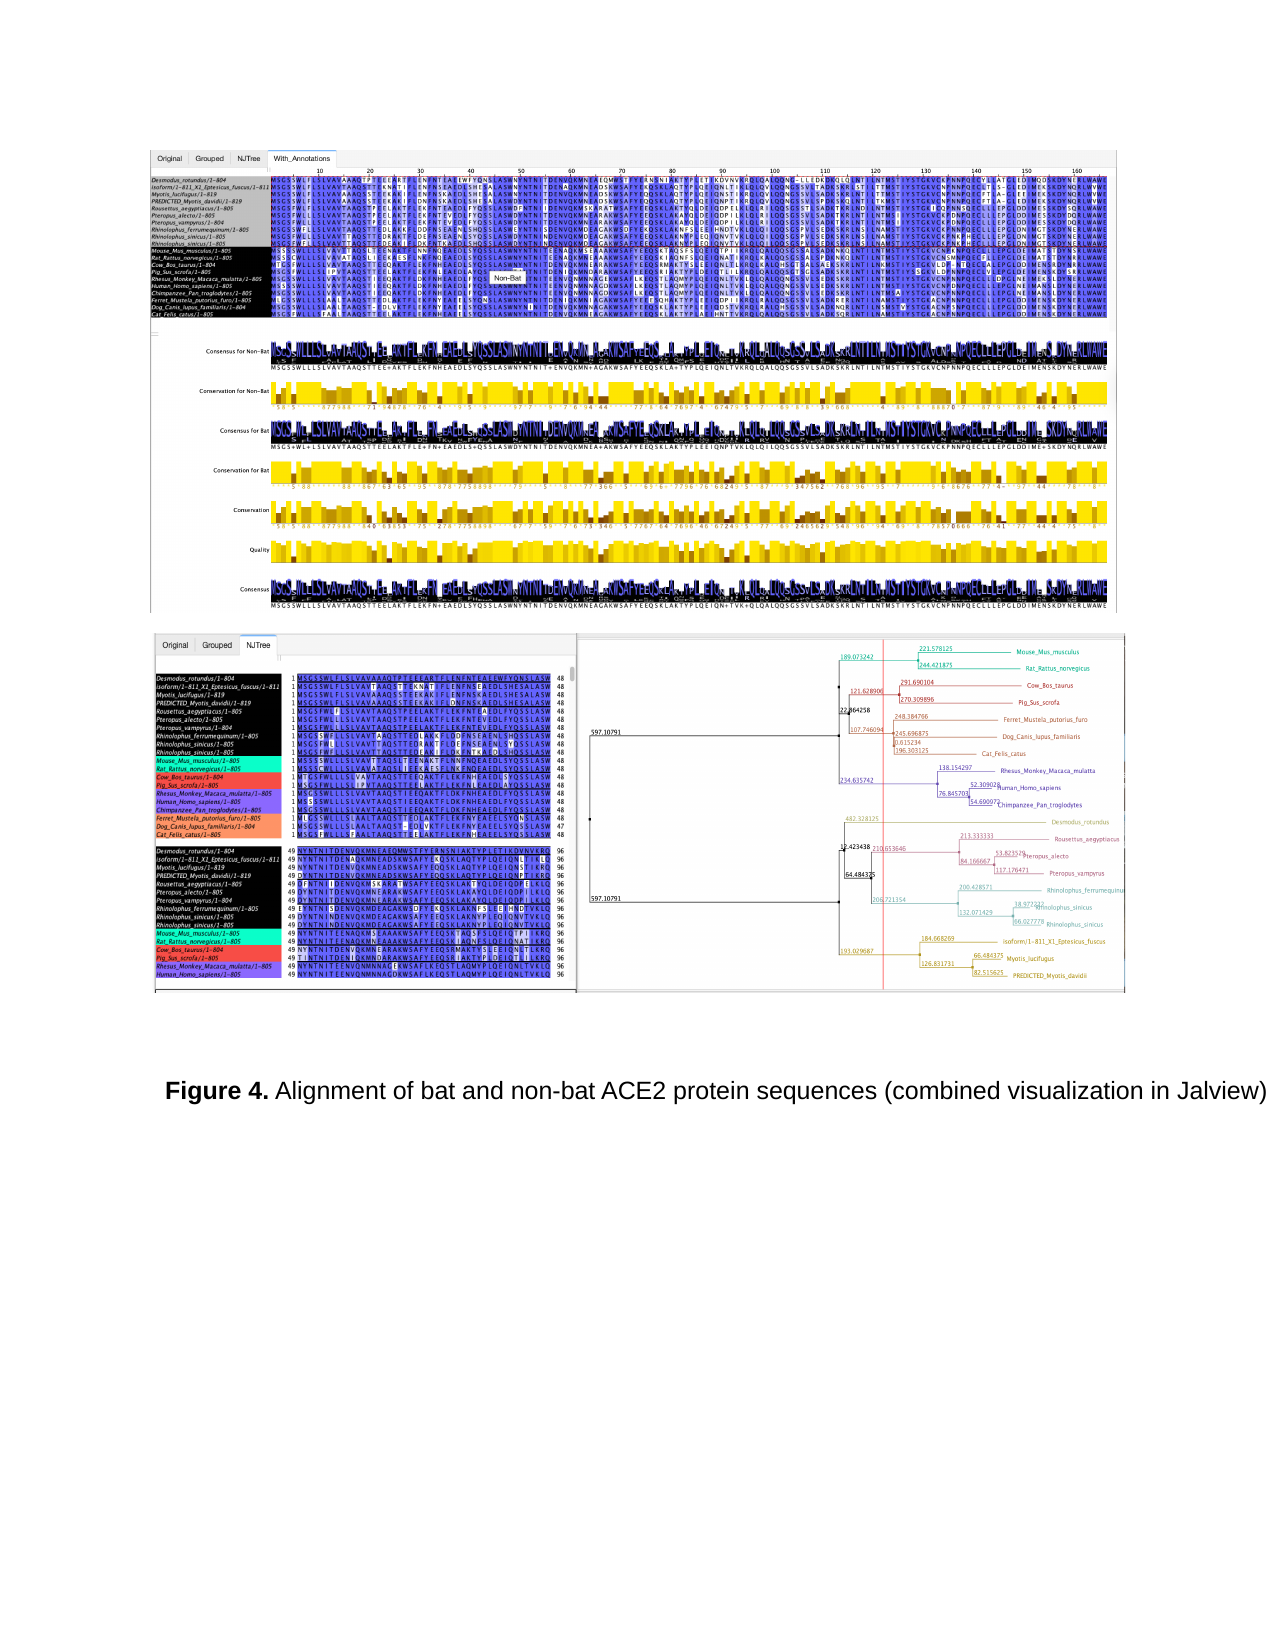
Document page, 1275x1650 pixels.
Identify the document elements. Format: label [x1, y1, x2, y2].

picture [150, 633, 1125, 993]
picture [150, 150, 1117, 613]
